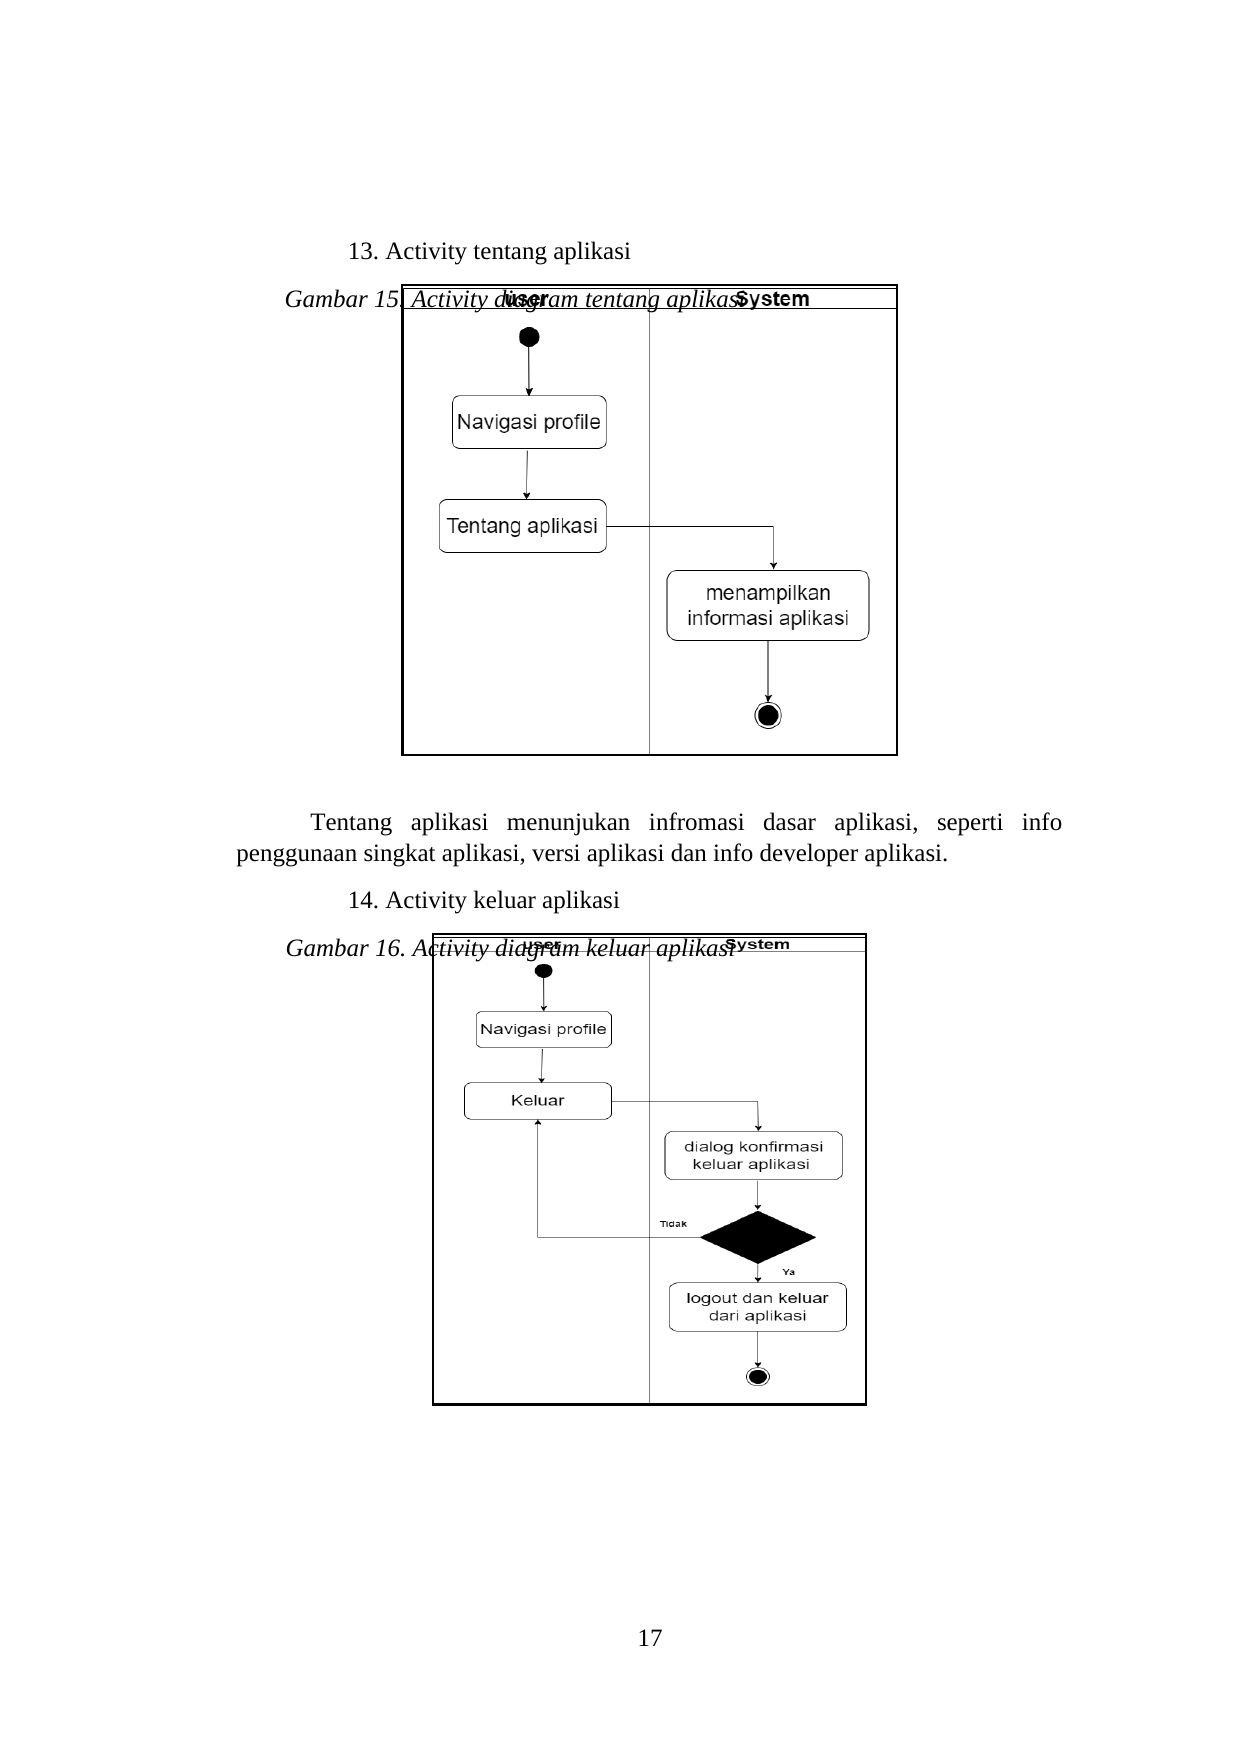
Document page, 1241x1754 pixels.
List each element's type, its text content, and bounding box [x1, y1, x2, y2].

subtitle Tentang aplikasi menunjukan infromasi dasar aplikasi, seperti info penggunaan singkat aplikasi, versi aplikasi dan info developer aplikasi. [236, 807, 1063, 866]
subtitle Activity keluar aplikasi [348, 885, 1063, 914]
picture [434, 935, 865, 1403]
picture [403, 286, 896, 754]
subtitle Activity tentang aplikasi [348, 236, 1063, 265]
